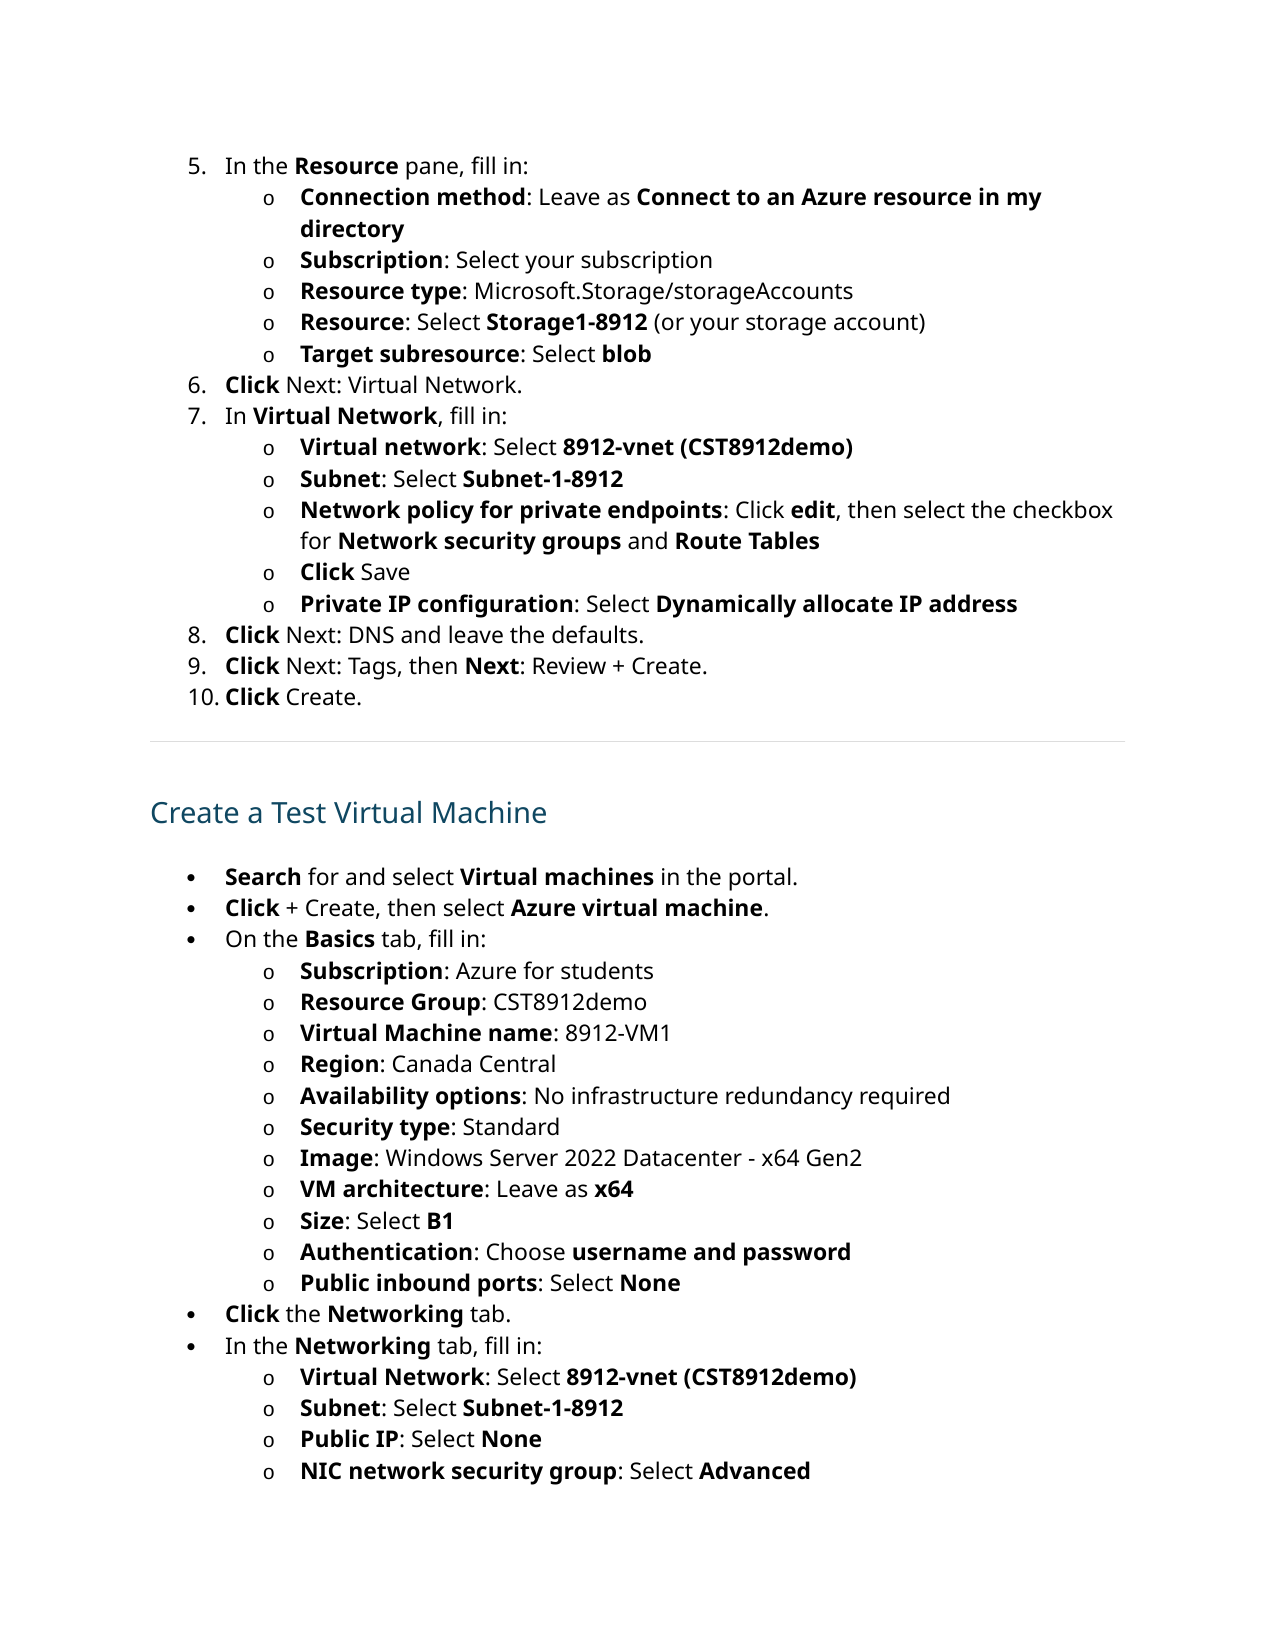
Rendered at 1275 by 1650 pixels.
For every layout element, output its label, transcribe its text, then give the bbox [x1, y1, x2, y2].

list Subscription: Azure for students [262, 955, 1125, 986]
list Connection method: Leave as Connect to an Azure resource in my directory [262, 181, 1125, 244]
list Subnet: Select Subnet-1-8912 [262, 462, 1125, 494]
list Public IP: Select None [262, 1423, 1125, 1455]
list In the Resource pane, fill in: [187, 150, 1125, 181]
list Security type: Standard [262, 1111, 1125, 1142]
list Click Next: Virtual Network. [187, 369, 1125, 400]
list Virtual network: Select 8912-vnet (CST8912demo) [262, 431, 1125, 462]
list VM architecture: Leave as x64 [262, 1173, 1125, 1205]
list Click Save [262, 556, 1125, 587]
list Virtual Network: Select 8912-vnet (CST8912demo) [262, 1361, 1125, 1392]
subtitle Create a Test Virtual Machine [150, 792, 1125, 832]
list Click Next: Tags, then Next: Review + Create. [187, 650, 1125, 681]
list Click + Create, then select Azure virtual machine. [187, 892, 1125, 923]
list Resource: Select Storage1-8912 (or your storage account) [262, 306, 1125, 337]
list Click the Networking tab. [187, 1298, 1125, 1330]
list Authentication: Choose username and password [262, 1236, 1125, 1267]
list Region: Canada Central [262, 1048, 1125, 1080]
list Subscription: Select your subscription [262, 244, 1125, 275]
list In Virtual Network, fill in: [187, 400, 1125, 431]
list On the Basics tab, fill in: [187, 923, 1125, 955]
list Availability options: No infrastructure redundancy required [262, 1080, 1125, 1111]
list Search for and select Virtual machines in the portal. [187, 861, 1125, 892]
list NIC network security group: Select Advanced [262, 1455, 1125, 1486]
list Resource Group: CST8912demo [262, 986, 1125, 1017]
list Click Create. [187, 681, 1125, 712]
list Click Next: DNS and leave the defaults. [187, 619, 1125, 650]
list Private IP configuration: Select Dynamically allocate IP address [262, 587, 1125, 619]
list Public inbound ports: Select None [262, 1267, 1125, 1298]
list Size: Select B1 [262, 1205, 1125, 1236]
list Image: Windows Server 2022 Datacenter - x64 Gen2 [262, 1142, 1125, 1173]
list Virtual Machine name: 8912-VM1 [262, 1017, 1125, 1048]
list Resource type: Microsoft.Storage/storageAccounts [262, 275, 1125, 306]
list Subnet: Select Subnet-1-8912 [262, 1392, 1125, 1423]
list Target subresource: Select blob [262, 337, 1125, 369]
list In the Networking tab, fill in: [187, 1330, 1125, 1361]
list Network policy for private endpoints: Click edit, then select the checkbox for Network security groups and Route Tables [262, 494, 1125, 556]
